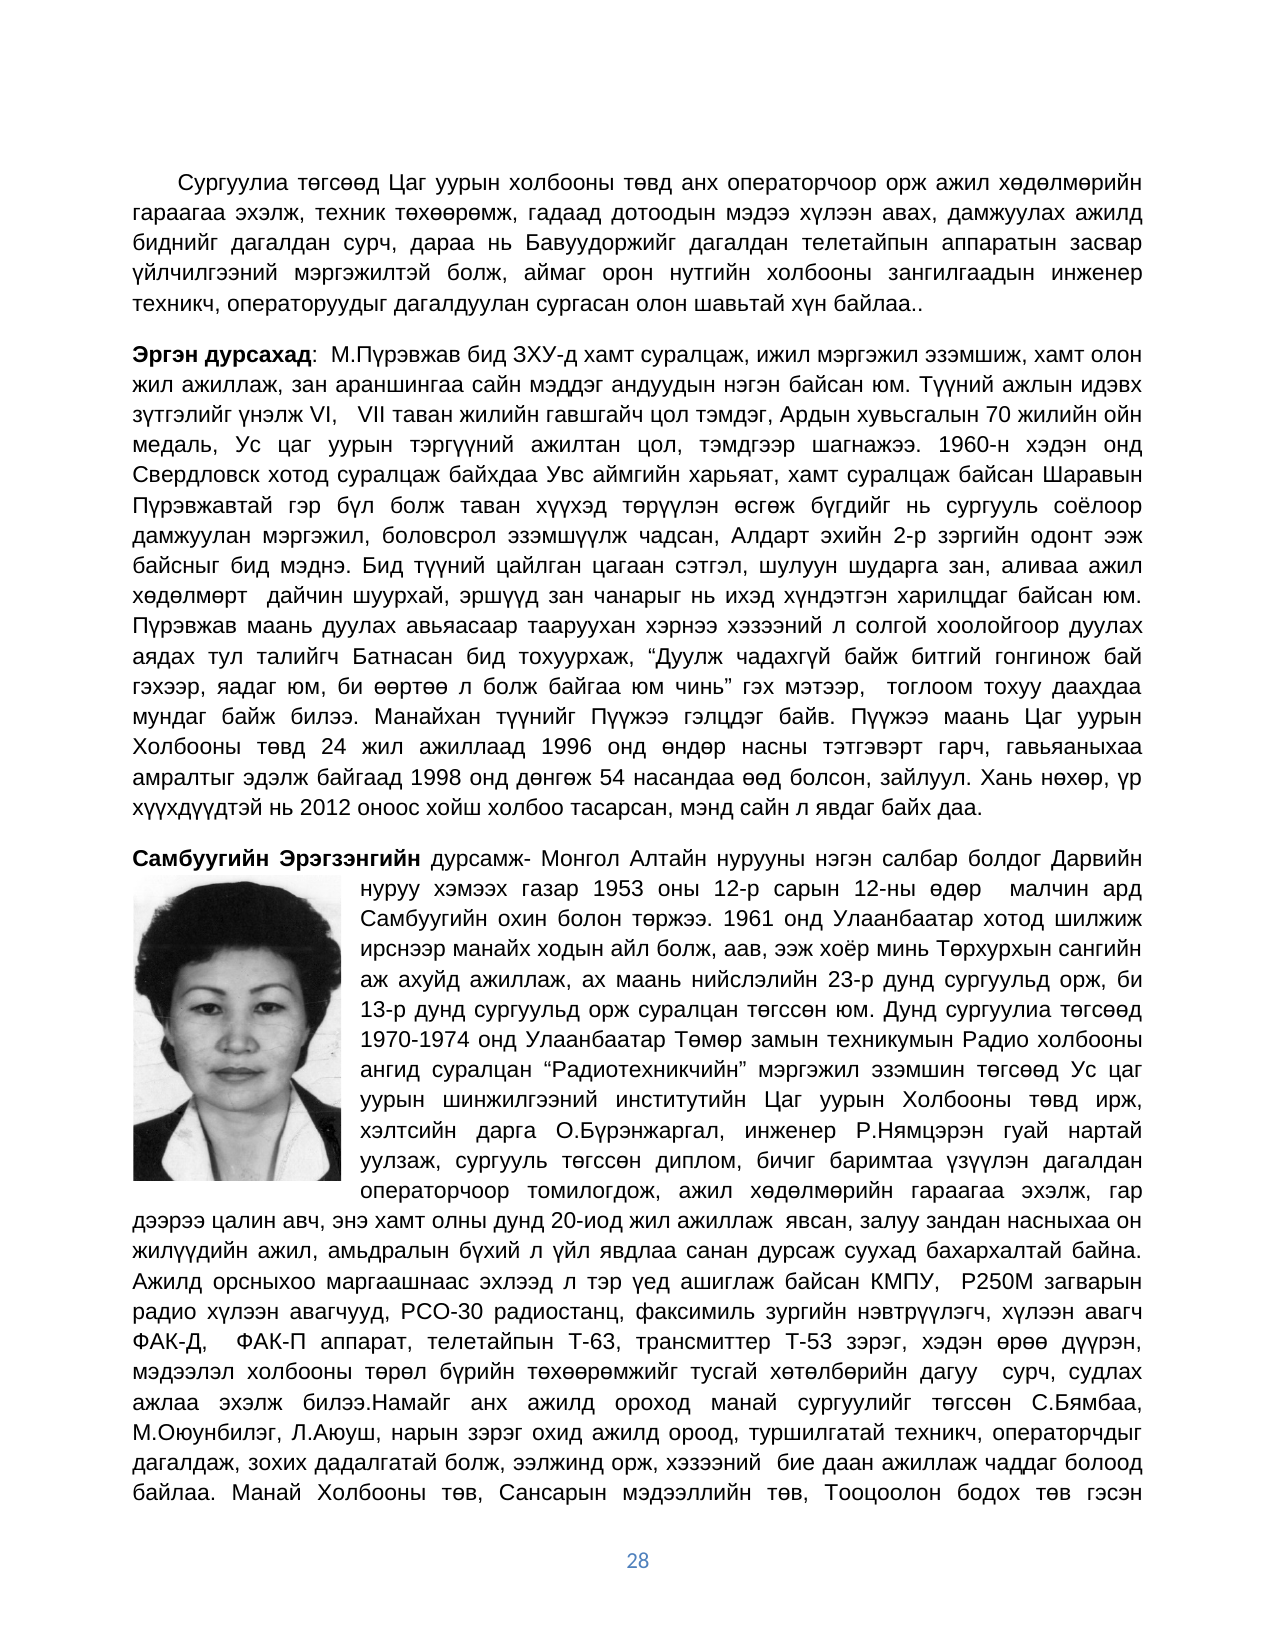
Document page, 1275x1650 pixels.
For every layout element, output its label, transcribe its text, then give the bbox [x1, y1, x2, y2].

text Сургуулиа төгсөөд Цаг уурын холбооны төвд анх операторчоор орж ажил хөдөлмөрийн гараагаа эхэлж, техник төхөөрөмж, гадаад дотоодын мэдээ хүлээн авах, дамжуулах ажилд биднийг дагалдан сурч, дараа нь Бавуудоржийг дагалдан телетайпын аппаратын засвар үйлчилгээний мэргэжилтэй болж, аймаг орон нутгийн холбооны зангилгаадын инженер техникч, операторуудыг дагалдуулан сургасан олон шавьтай хүн байлаа.. [132, 169, 1143, 316]
picture [131, 875, 341, 1179]
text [132, 845, 1143, 1506]
text Эргэн дурсахад: М.Пүрэвжав бид ЗХУ-д хамт суралцаж, ижил мэргэжил эзэмшиж, хамт олон жил ажиллаж, зан араншингаа сайн мэддэг андуудын нэгэн байсан юм. Түүний ажлын идэвх зүтгэлийг үнэлж VI, VII таван жилийн гавшгайч цол тэмдэг, Ардын хувьсгалын 70 жилийн ойн медаль, Ус цаг уурын тэргүүний ажилтан цол, тэмдгээр шагнажээ. 1960-н хэдэн онд Свердловск хотод суралцаж байхдаа Увс аймгийн харьяат, хамт суралцаж байсан Шаравын Пүрэвжавтай гэр бүл болж таван хүүхэд төрүүлэн өсгөж бүгдийг нь сургууль соёлоор дамжуулан мэргэжил, боловсрол эзэмшүүлж чадсан, Алдарт эхийн 2-р зэргийн одонт ээж байсныг бид мэднэ. Бид түүний цайлган цагаан сэтгэл, шулуун шударга зан, аливаа ажил хөдөлмөрт дайчин шуурхай, эршүүд зан чанарыг нь ихэд хүндэтгэн харилцдаг байсан юм. Пүрэвжав маань дуулах авьяасаар тааруухан хэрнээ хэзээний л солгой хоолойгоор дуулах аядах тул талийгч Батнасан бид тохуурхаж, “Дуулж чадахгүй байж битгий гонгинож бай гэхээр, яадаг юм, би өөртөө л болж байгаа юм чинь” гэх мэтээр, тоглоом тохуу даахдаа мундаг байж билээ. Манайхан түүнийг Пүүжээ гэлцдэг байв. Пүүжээ маань Цаг уурын Холбооны төвд 24 жил ажиллаад 1996 онд өндөр насны тэтгэвэрт гарч, гавьяаныхаа амралтыг эдэлж байгаад 1998 онд дөнгөж 54 насандаа өөд болсон, зайлуул. Хань нөхөр, үр хүүхдүүдтэй нь 2012 оноос хойш холбоо тасарсан, мэнд сайн л явдаг байх даа. [132, 341, 1143, 820]
